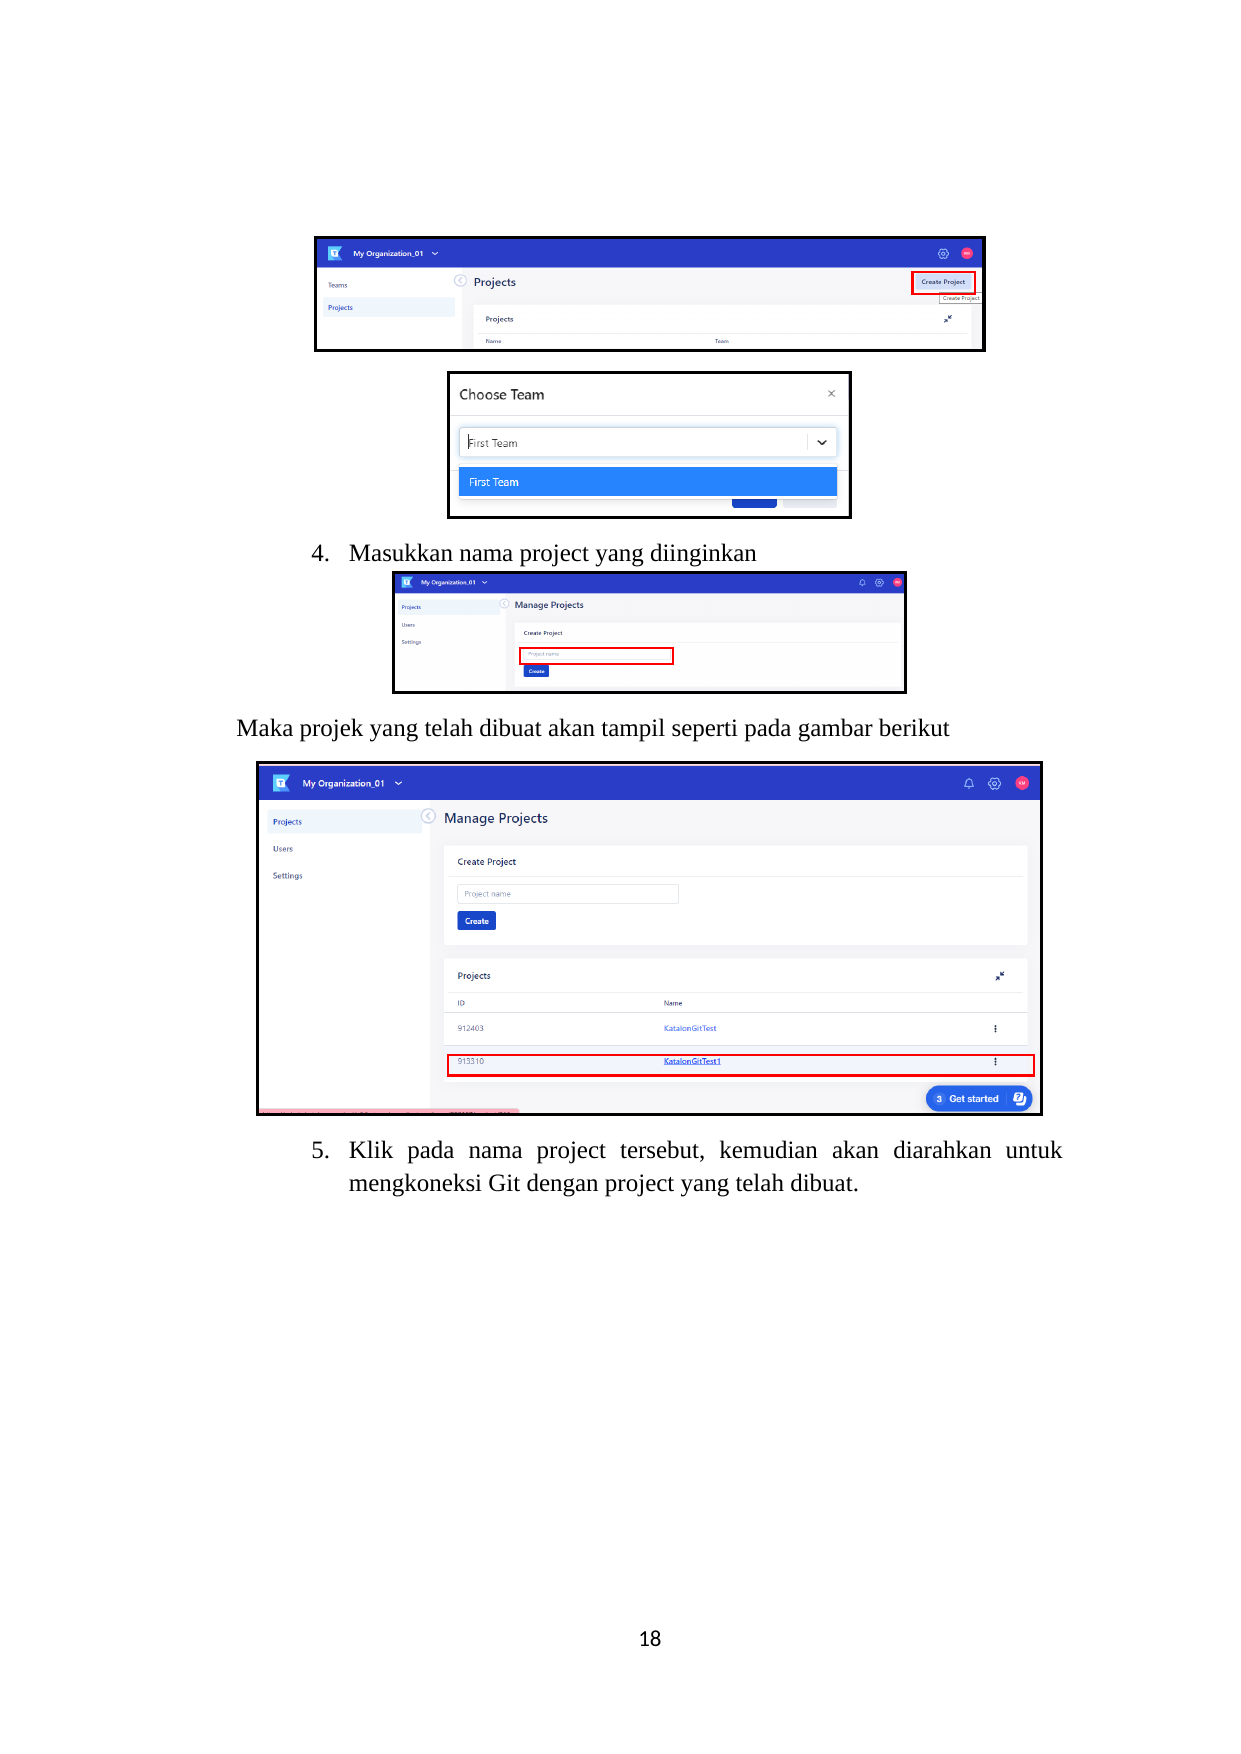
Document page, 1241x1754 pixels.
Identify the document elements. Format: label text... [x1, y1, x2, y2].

picture [450, 374, 849, 516]
picture [395, 574, 904, 691]
list Masukkan nama project yang diinginkan [311, 538, 1063, 567]
text Maka projek yang telah dibuat akan tampil seperti pada gambar berikut [236, 713, 1063, 742]
picture [259, 764, 1040, 1113]
list Klik pada nama project tersebut, kemudian akan diarahkan untuk mengkoneksi Git dengan project yang telah dibuat. [311, 1135, 1063, 1197]
picture [317, 239, 982, 349]
